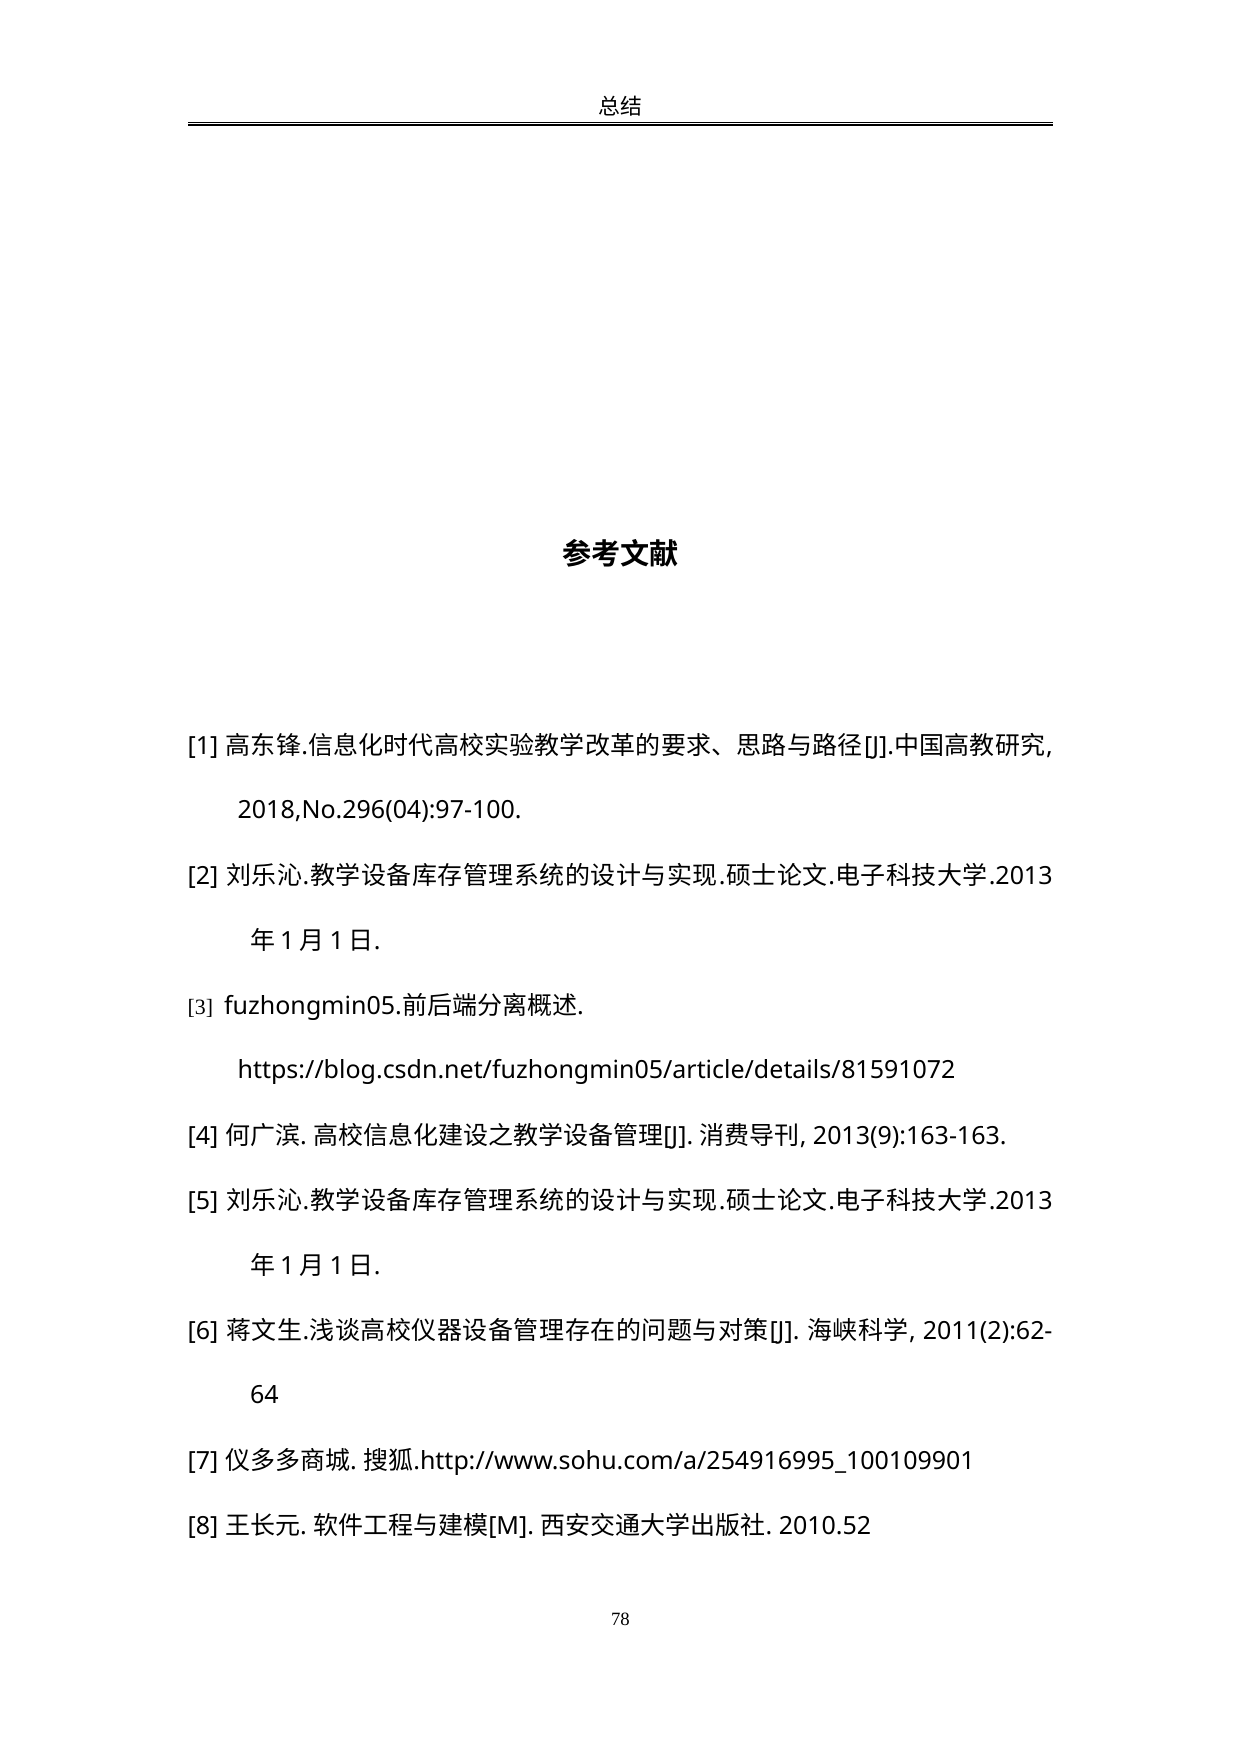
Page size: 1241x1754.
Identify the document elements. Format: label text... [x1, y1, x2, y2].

text [8] 王长元. 软件工程与建模[M]. 西安交通大学出版社. 2010.52 [187, 1491, 1053, 1556]
text [6] 蒋文生.浅谈高校仪器设备管理存在的问题与对策[J]. 海峡科学, 2011(2):62-64 [187, 1296, 1053, 1426]
text [5] 刘乐沁.教学设备库存管理系统的设计与实现.硕士论文.电子科技大学.2013年1月1日. [187, 1166, 1053, 1296]
text [3] fuzhongmin05.前后端分离概述. [187, 971, 1053, 1036]
text [4] 何广滨. 高校信息化建设之教学设备管理[J]. 消费导刊, 2013(9):163-163. [187, 1101, 1053, 1166]
text 参考文献 [187, 519, 1053, 584]
text [2] 刘乐沁.教学设备库存管理系统的设计与实现.硕士论文.电子科技大学.2013年1月1日. [187, 841, 1053, 971]
text https://blog.csdn.net/fuzhongmin05/article/details/81591072 [187, 1036, 1053, 1101]
text [7] 仪多多商城. 搜狐.http://www.sohu.com/a/254916995_100109901 [187, 1426, 1053, 1491]
text [1] 高东锋.信息化时代高校实验教学改革的要求、思路与路径[J].中国高教研究, 2018,No.296(04):97-100. [187, 711, 1053, 841]
